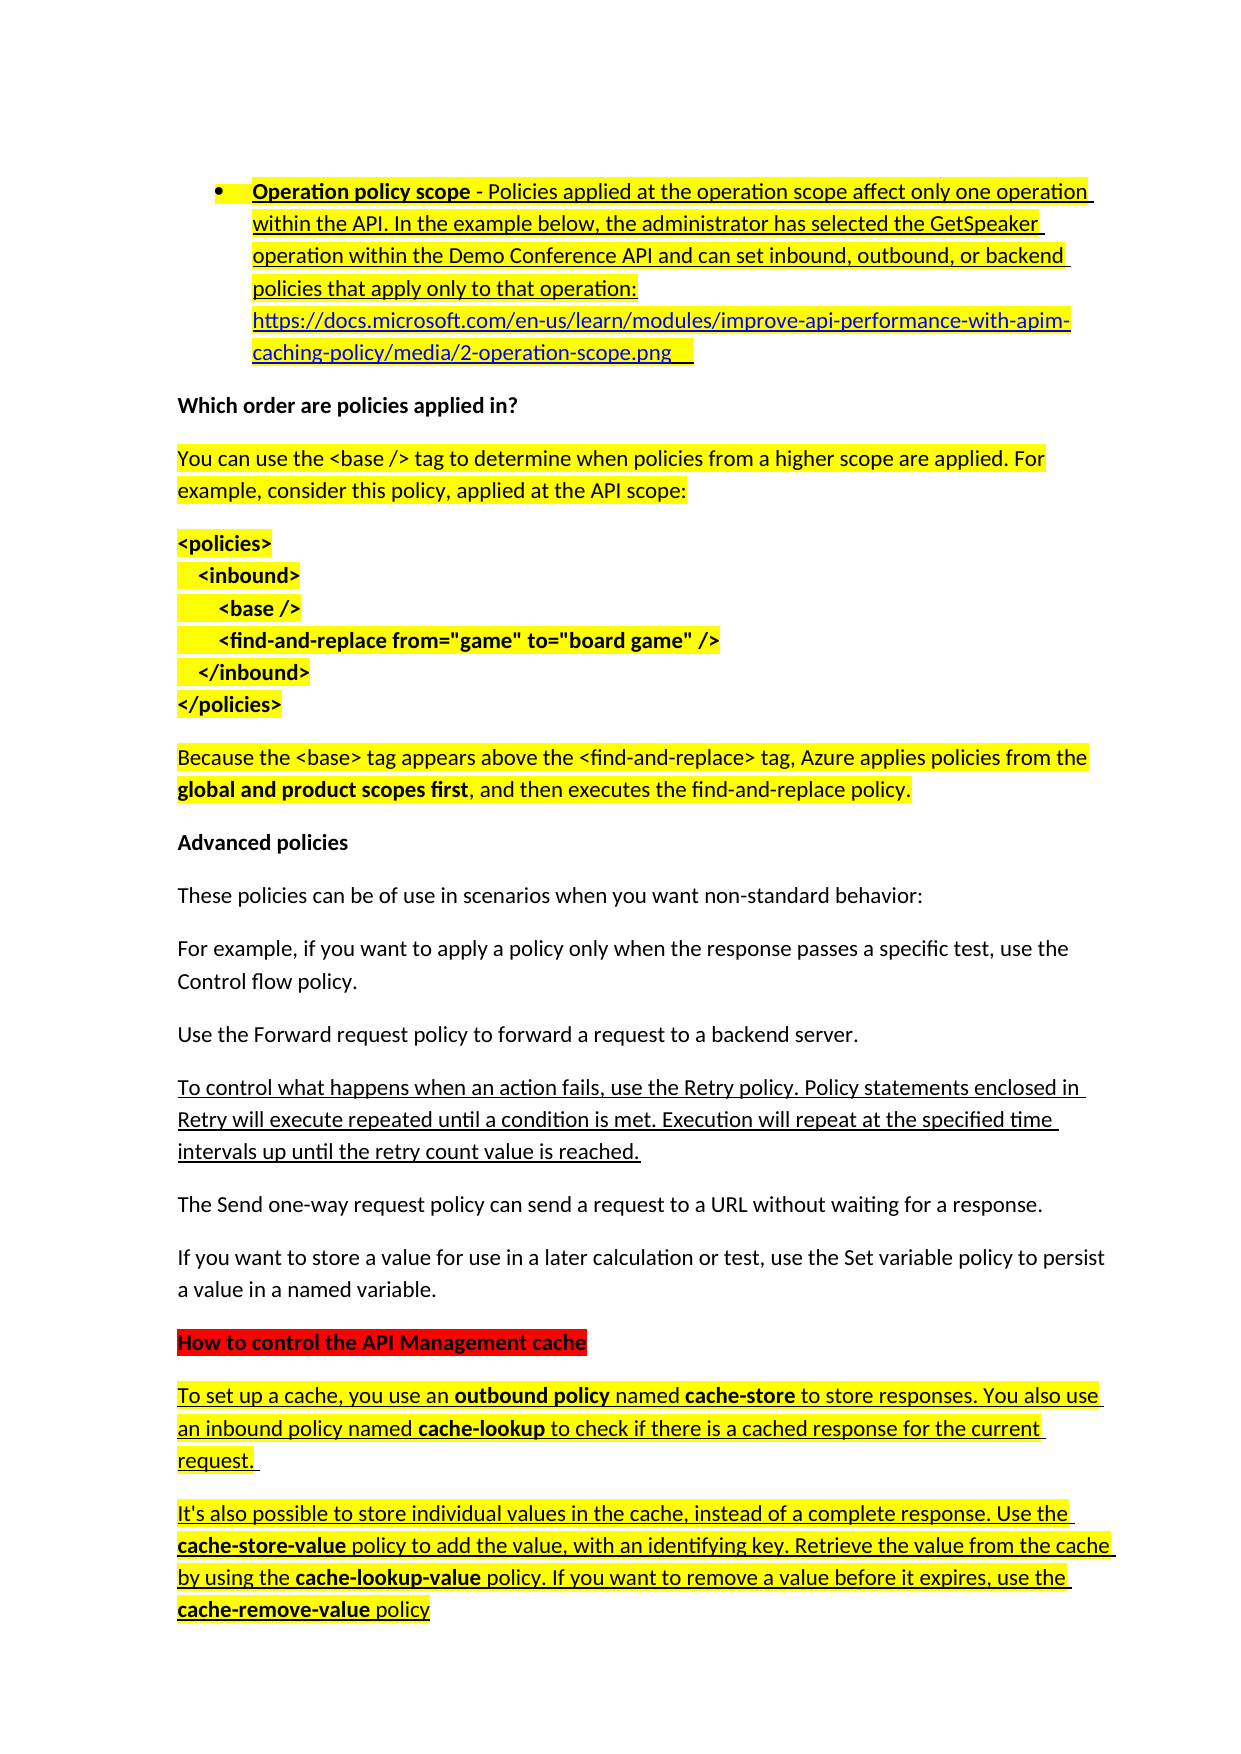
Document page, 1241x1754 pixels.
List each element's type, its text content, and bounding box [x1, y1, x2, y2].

text Use the Forward request policy to forward a request to a backend server. [177, 1020, 1122, 1048]
text You can use the <base /> tag to determine when policies from a higher scope are applied. For example, consider this policy, applied at the API scope: [177, 444, 1122, 504]
text Which order are policies applied in? [177, 391, 1122, 419]
text It's also possible to store individual values in the cache, instead of a complete response. Use the cache-store-value policy to add the value, with an identifying key. Retrieve the value from the cache by using the cache-lookup-value policy. If you want to remove a value before it expires, use the cache-remove-value policy [177, 1499, 1122, 1623]
text These policies can be of use in scenarios when you want non-standard behavior: [177, 882, 1122, 909]
text Advanced policies [177, 828, 1122, 857]
text To control what happens when an action fails, use the Retry policy. Policy statements enclosed in Retry will execute repeated until a condition is met. Execution will repeat at the specified time intervals up until the retry count value is reached. [177, 1073, 1122, 1165]
text <policies> <inbound> <base /> <find-and-replace from="game" to="board game" /> </inbound> </policies> [177, 529, 1122, 718]
text The Send one-way request policy can send a request to a URL without waiting for a response. [177, 1190, 1122, 1218]
text How to control the API Management cache [177, 1328, 1122, 1356]
text Because the <base> tag appears above the <find-and-replace> tag, Azure applies policies from the global and product scopes first, and then executes the find-and-replace policy. [177, 743, 1122, 803]
text For example, if you want to apply a policy only when the response passes a specific test, use the Control flow policy. [177, 934, 1122, 995]
text To set up a cache, you use an outbound policy named cache-store to store responses. You also use an inbound policy named cache-lookup to check if there is a cached response for the current request. [177, 1381, 1122, 1474]
list Operation policy scope - Policies applied at the operation scope affect only one operation within the API. In the example below, the administrator has selected the GetSpeaker operation within the Demo Conference API and can set inbound, outbound, or backend policies that apply only to that operation: https://docs.microsoft.com/en-us/learn/modules/improve-api-performance-with-apim-caching-policy/media/2-operation-scope.png [215, 177, 1122, 366]
text If you want to store a value for use in a later calculation or test, use the Set variable policy to persist a value in a named variable. [177, 1243, 1122, 1303]
